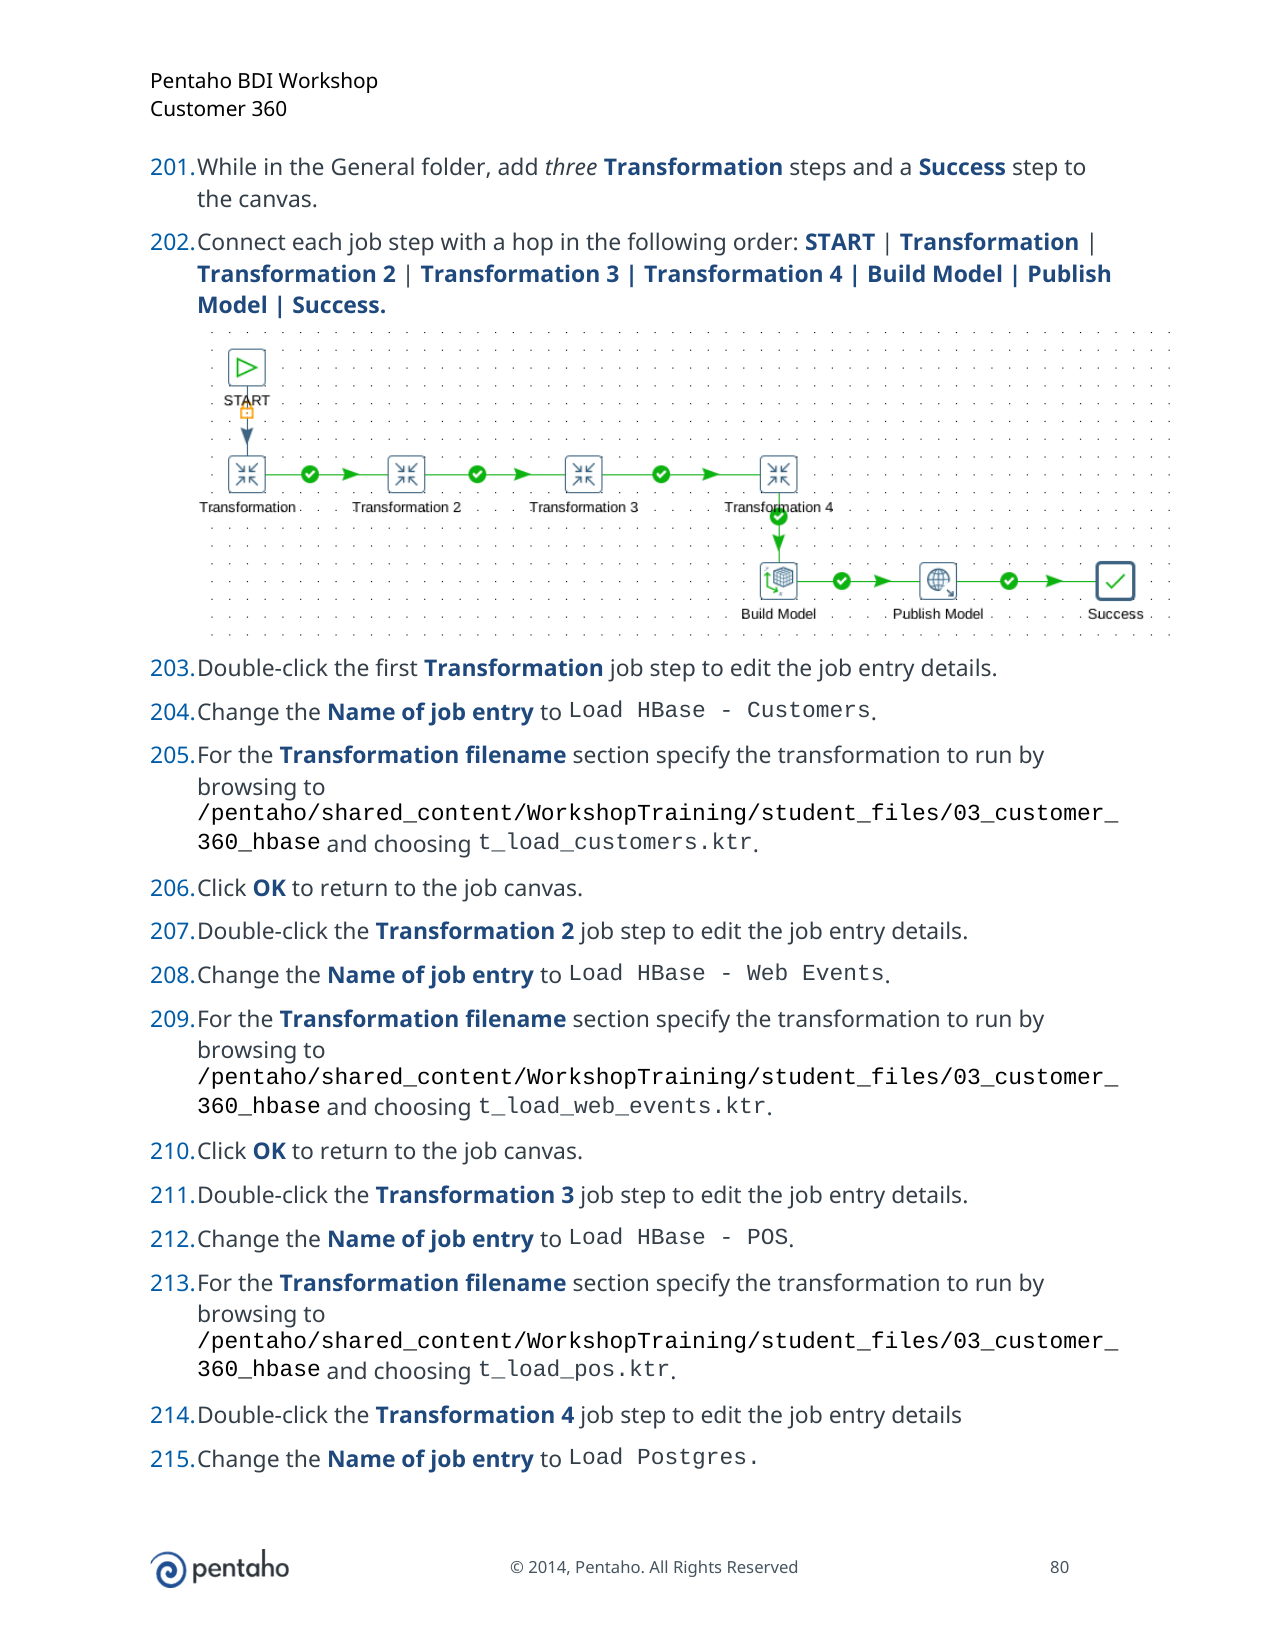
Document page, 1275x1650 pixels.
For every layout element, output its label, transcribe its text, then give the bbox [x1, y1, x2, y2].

picture [150, 1549, 289, 1588]
picture [196, 332, 1172, 640]
list /pentaho/shared_content03_customer_360_hbase [150, 1267, 1125, 1386]
text /pentaho/shared_content03_customer_360_hbase [150, 739, 1125, 859]
list /pentaho/shared_content03_customer_360_hbase [150, 1003, 1125, 1123]
text . [150, 226, 1125, 320]
